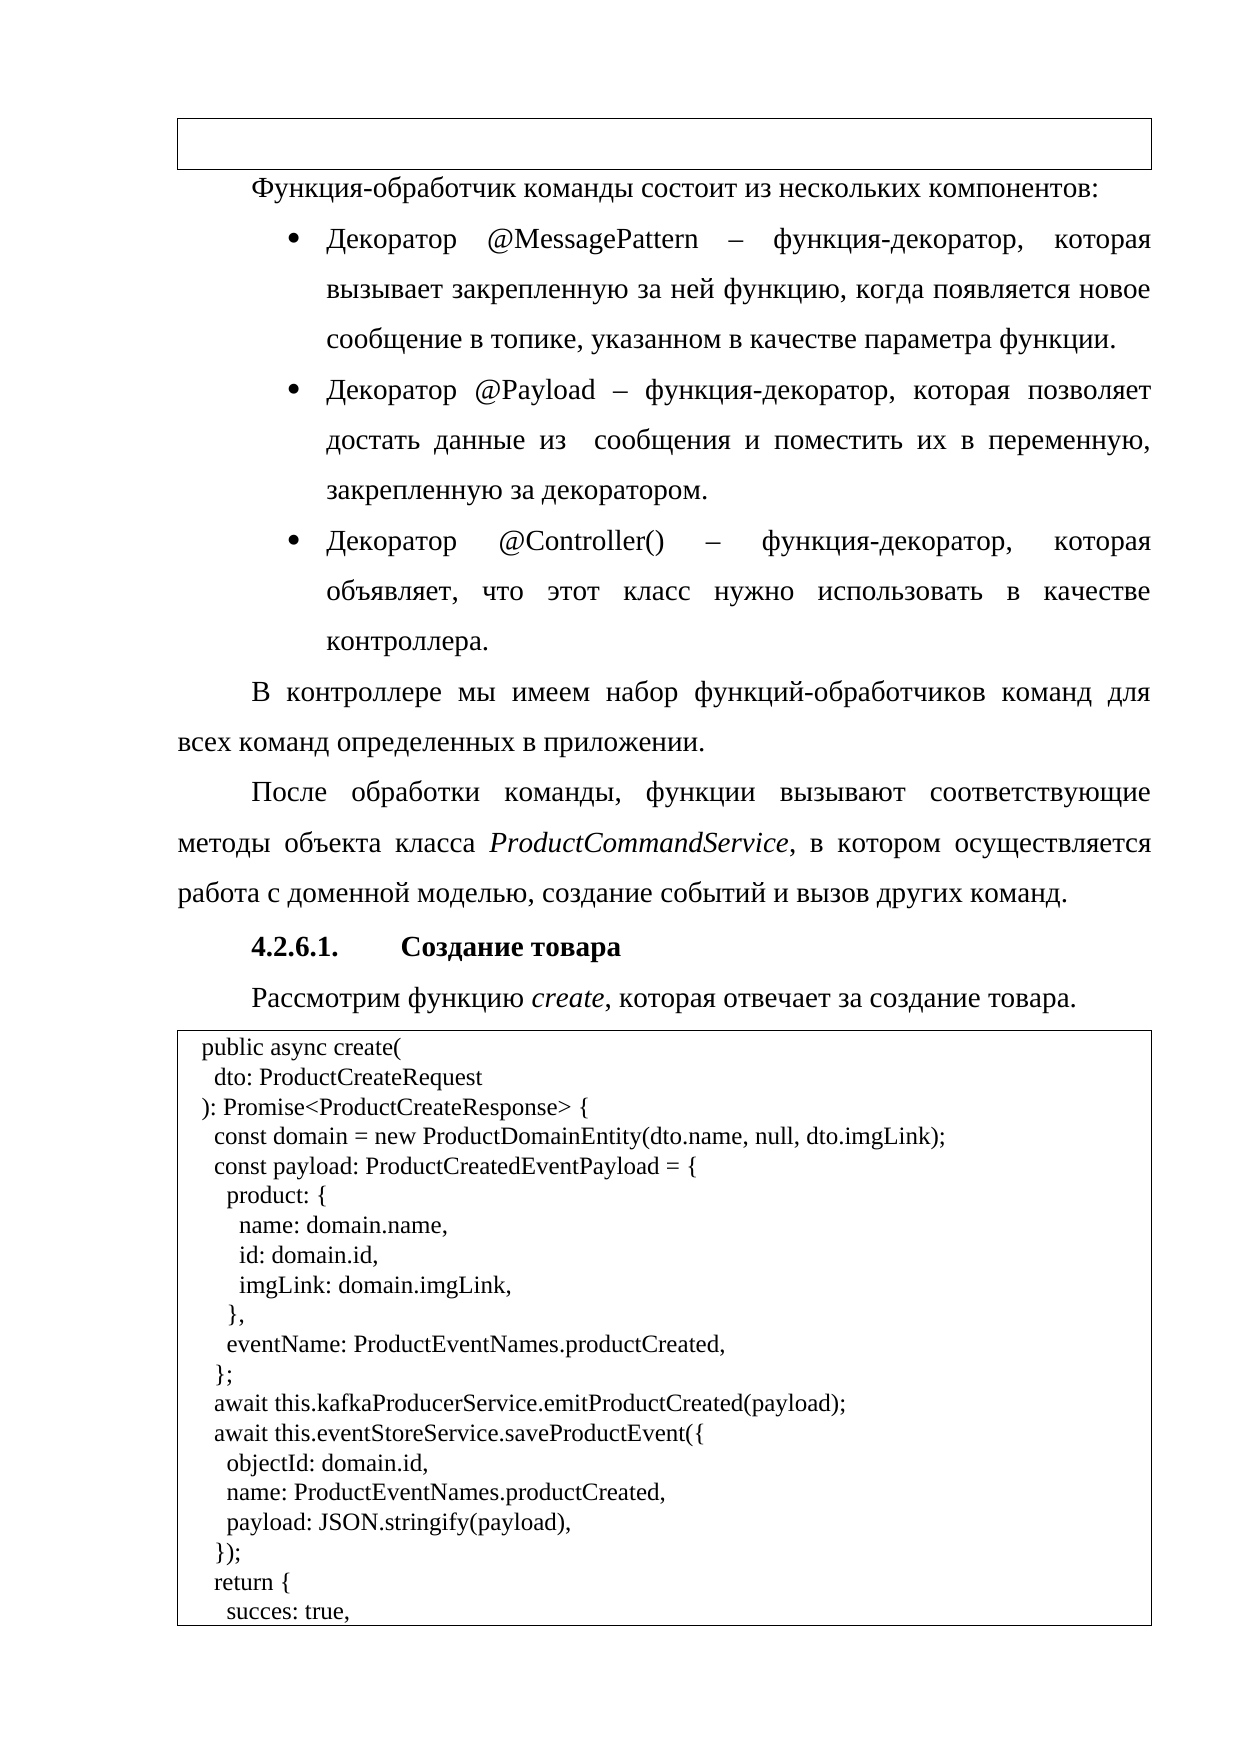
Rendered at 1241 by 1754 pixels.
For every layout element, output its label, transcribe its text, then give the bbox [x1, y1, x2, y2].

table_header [178, 1031, 1151, 1625]
text Рассмотрим функцию create, которая отвечает за создание товара. [177, 980, 1152, 1013]
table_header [178, 119, 1151, 169]
text Функция-обработчик команды состоит из нескольких компонентов: [177, 170, 1152, 204]
list Декоратор @Payload – функция-декоратор, которая позволяет достать данные из сообщения и поместить их в переменную, закрепленную за декоратором. [288, 372, 1152, 506]
text После обработки команды, функции вызывают соответствующие методы объекта класса ProductCommandService, в котором осуществляется работа с доменной моделью, создание событий и вызов других команд. [177, 774, 1152, 909]
list Декоратор @Controller() – функция-декоратор, которая объявляет, что этот класс нужно использовать в качестве контроллера. [288, 523, 1152, 657]
subtitle Создание товара [251, 929, 1152, 963]
text В контроллере мы имеем набор функций-обработчиков команд для всех команд определенных в приложении. [177, 674, 1152, 758]
list Декоратор @MessagePattern – функция-декоратор, которая вызывает закрепленную за ней функцию, когда появляется новое сообщение в топике, указанном в качестве параметра функции. [288, 221, 1152, 355]
